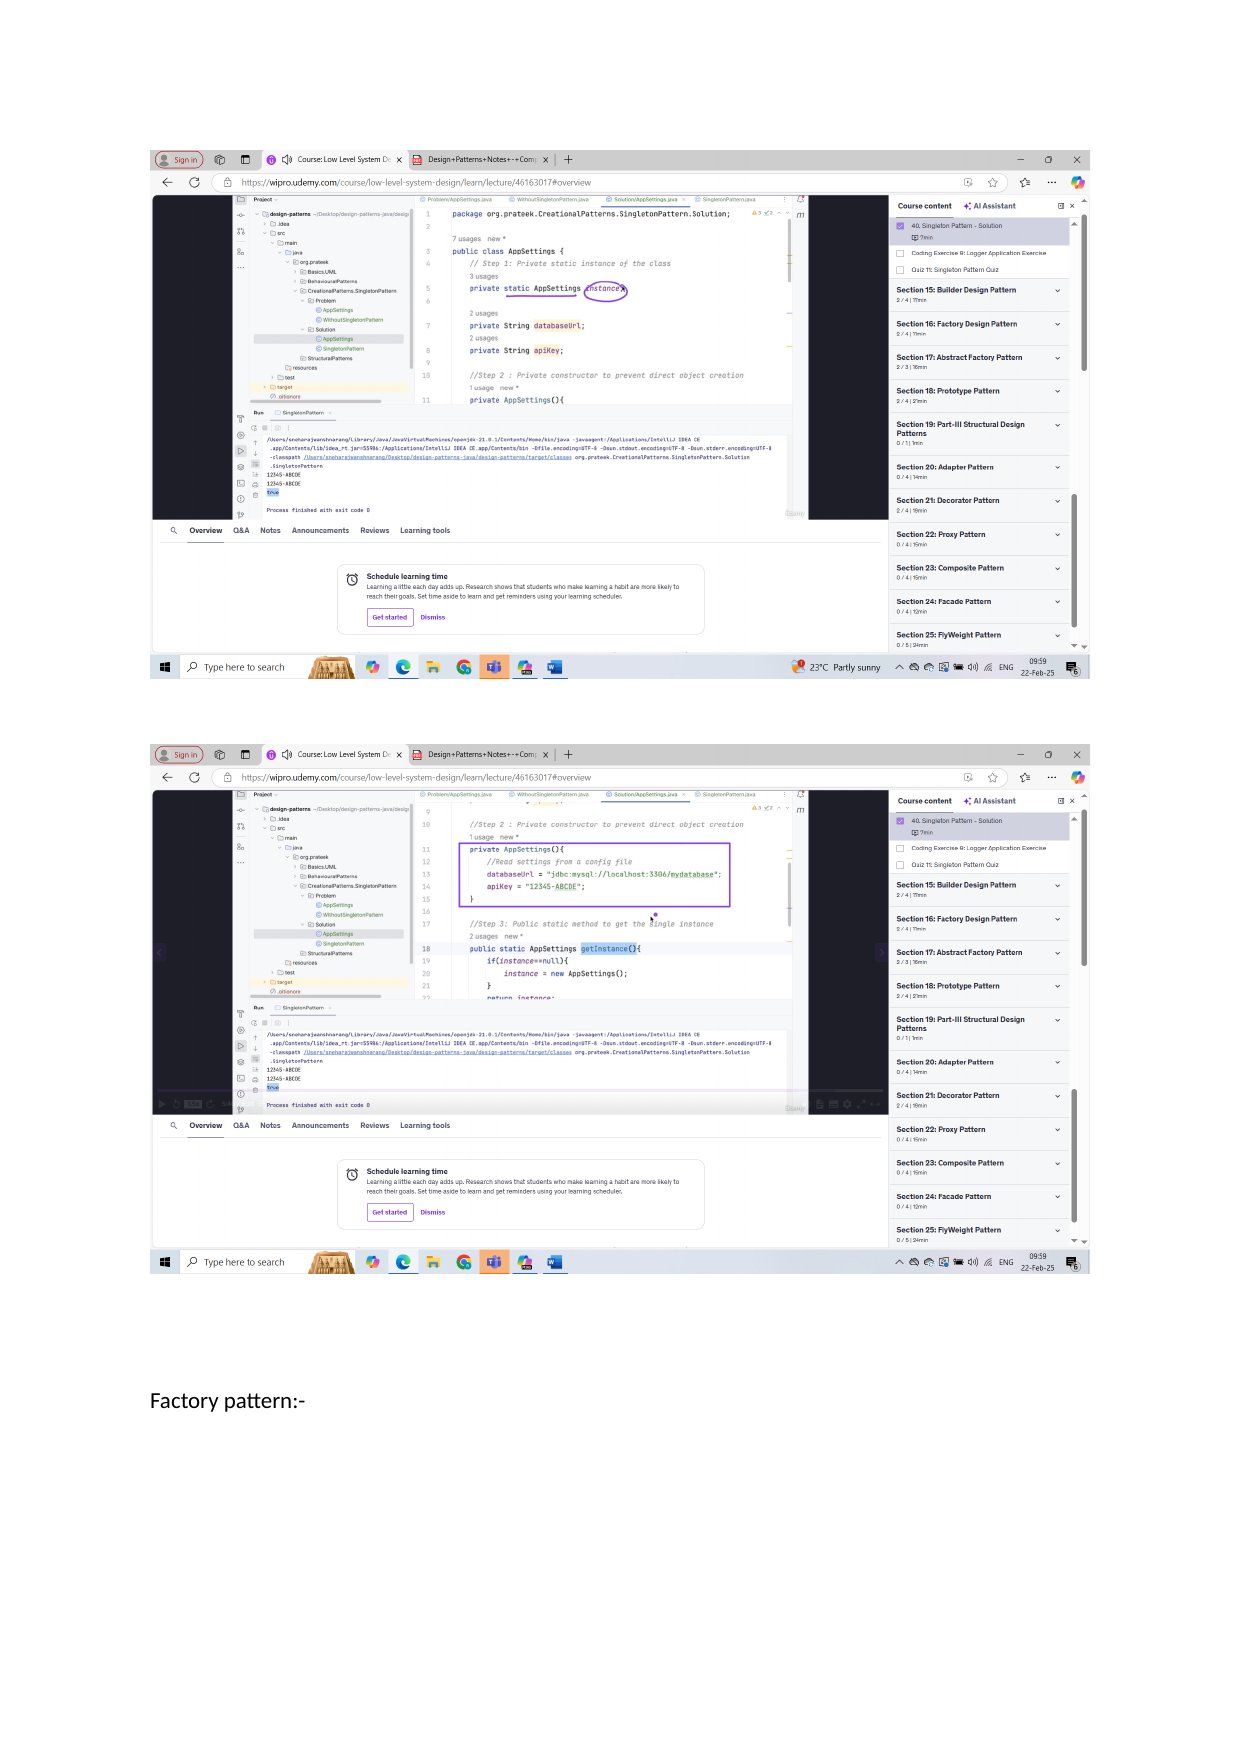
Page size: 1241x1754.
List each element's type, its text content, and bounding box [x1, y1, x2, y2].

picture [150, 744, 1091, 1274]
text Factory pattern:- [150, 1386, 1090, 1414]
picture [150, 150, 1091, 679]
